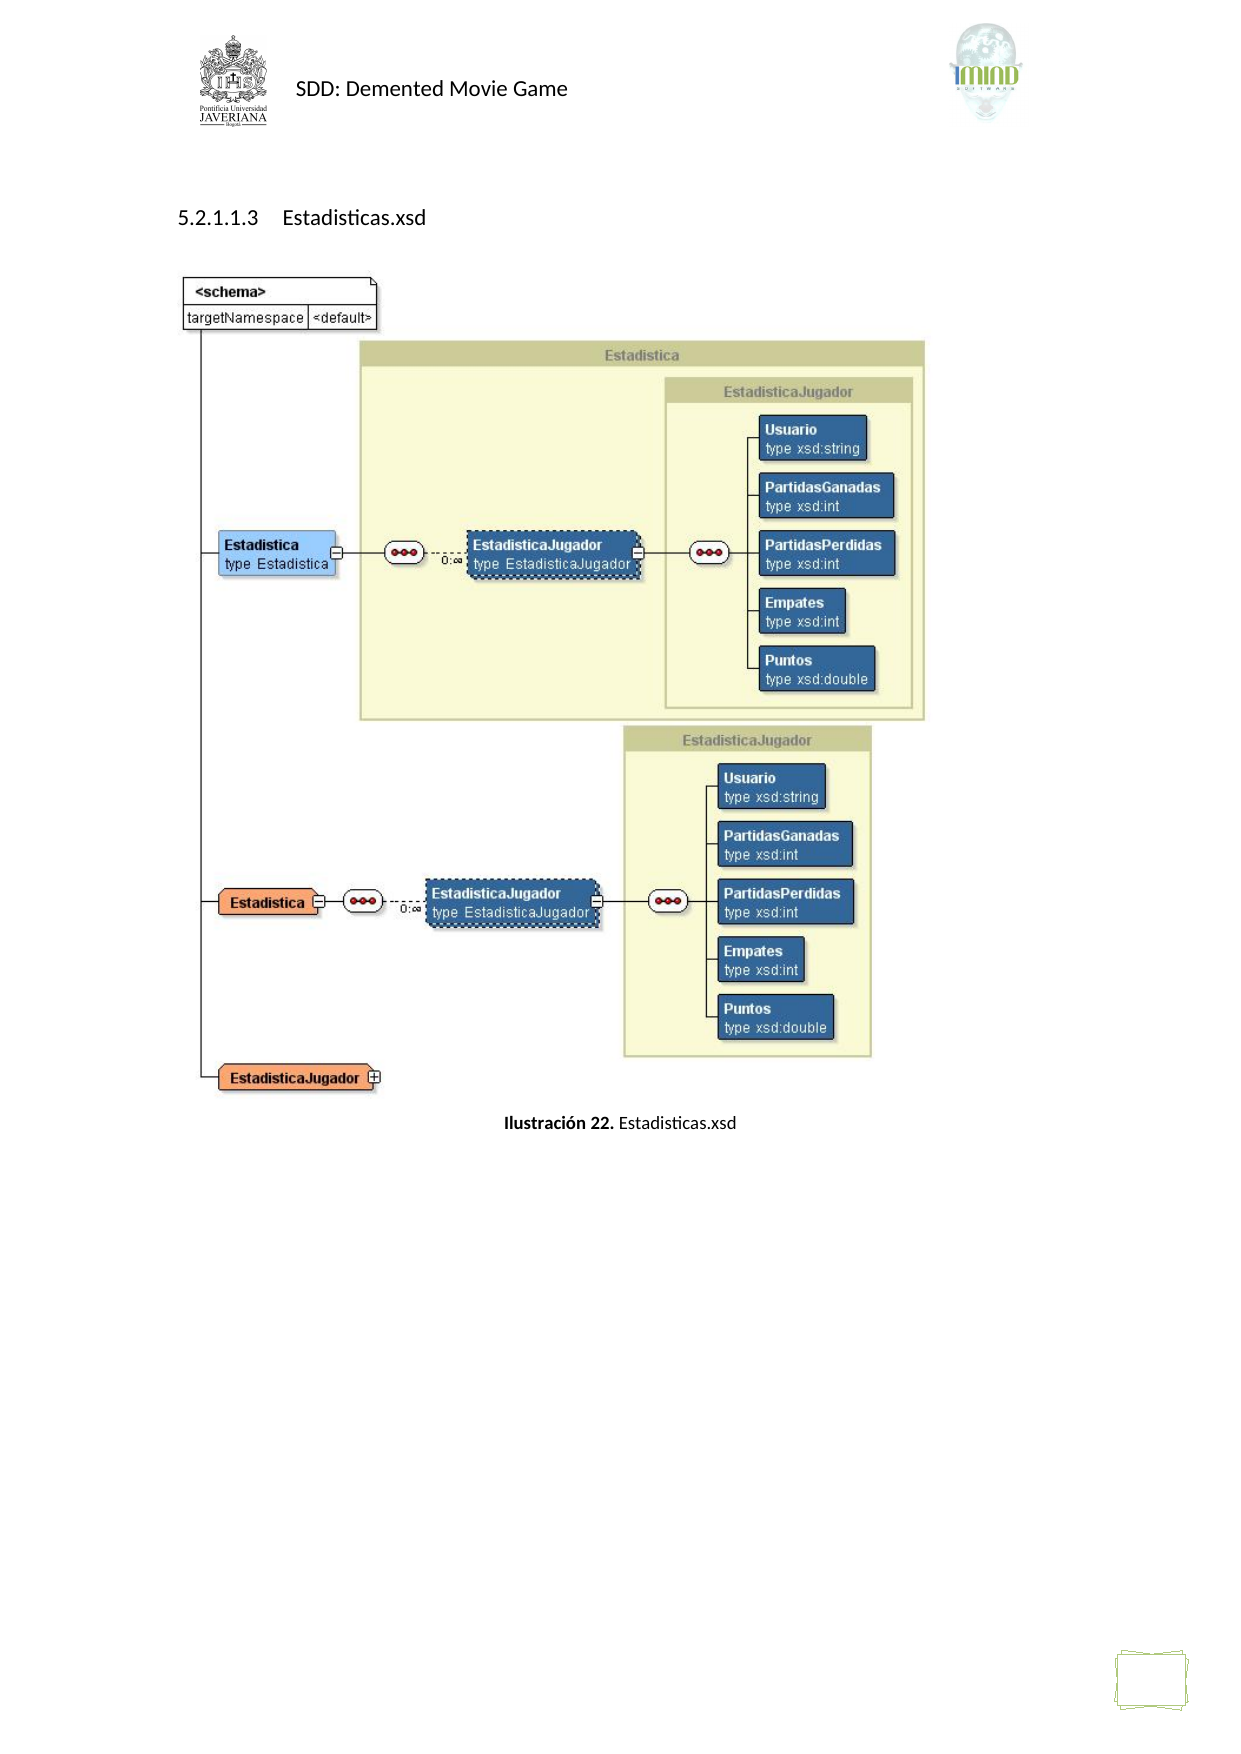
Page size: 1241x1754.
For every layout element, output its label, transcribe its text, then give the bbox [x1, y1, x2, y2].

subtitle Estadisticas.xsd [177, 203, 1063, 232]
picture [200, 35, 267, 127]
picture [177, 270, 1063, 1107]
picture [948, 23, 1029, 127]
